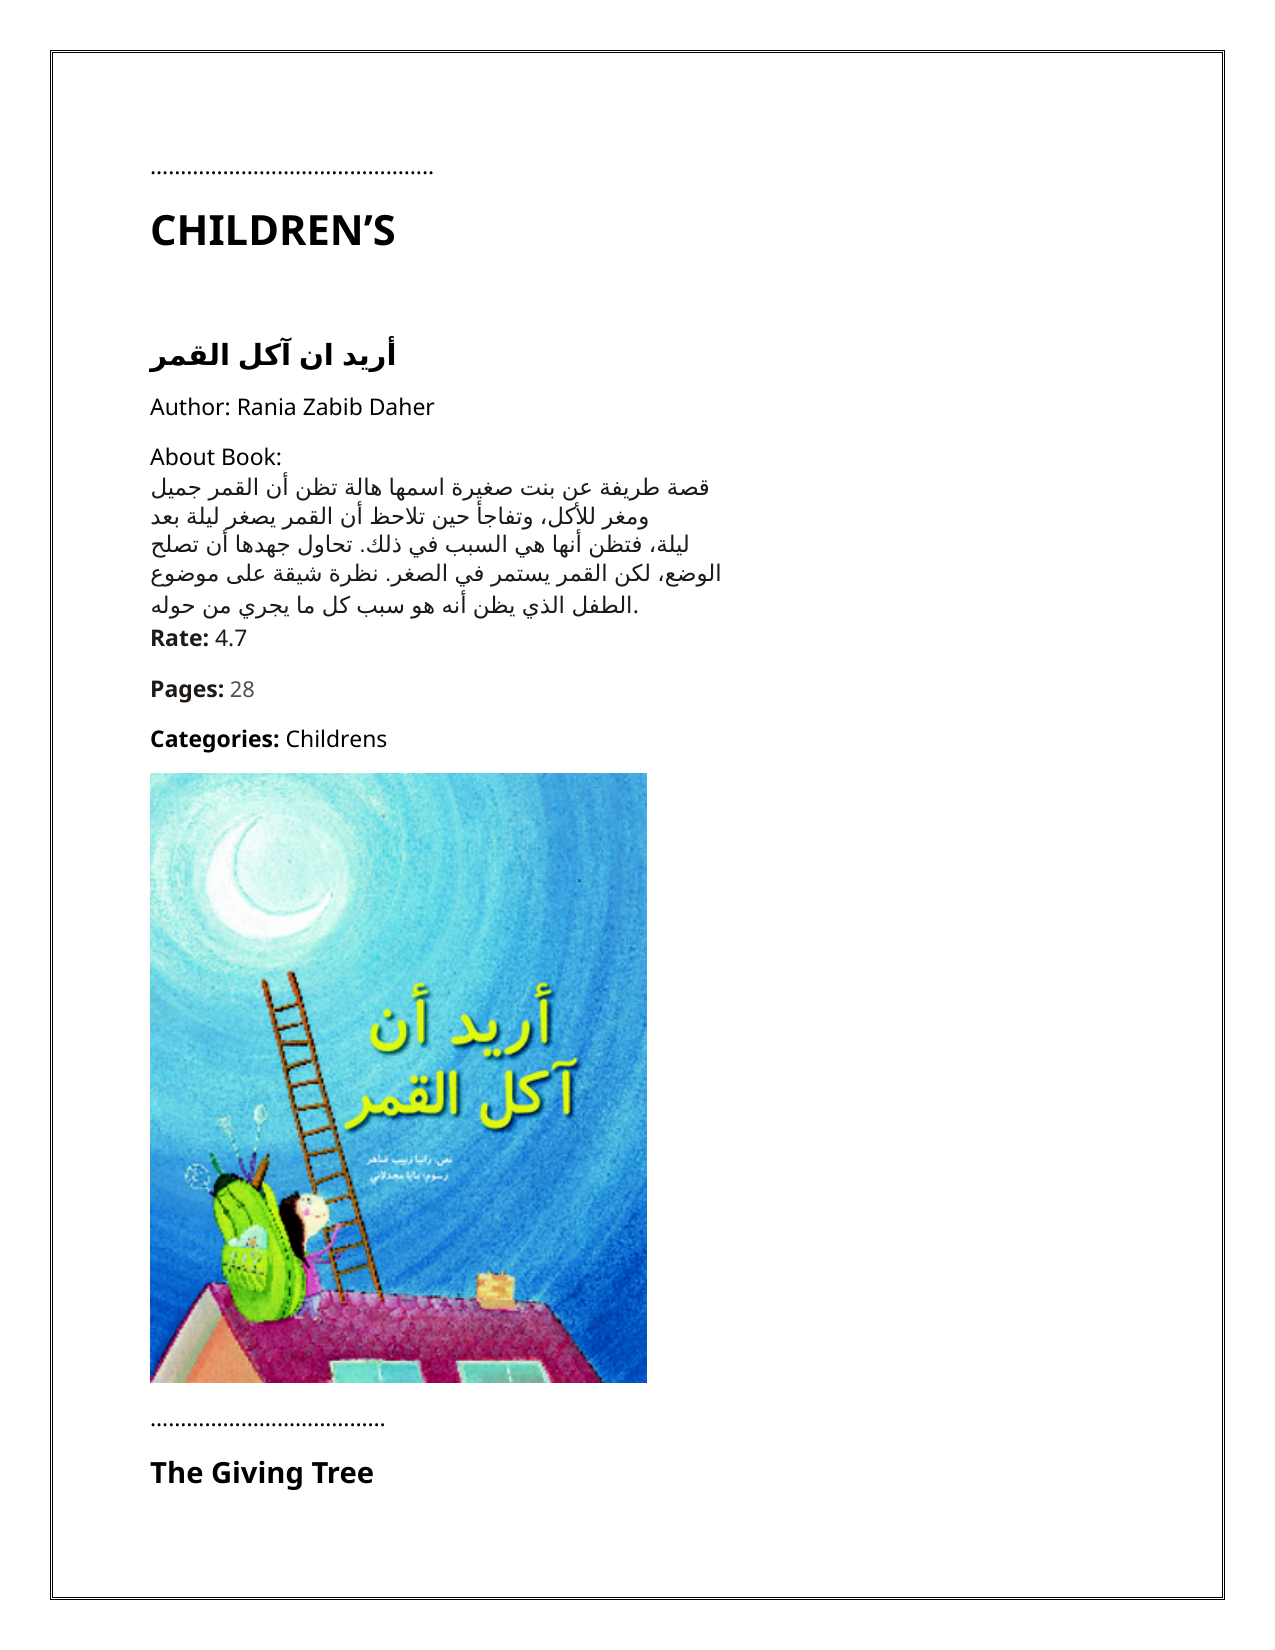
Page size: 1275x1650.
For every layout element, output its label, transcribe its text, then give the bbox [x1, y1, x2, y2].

text ……………………………………….. [150, 150, 1125, 181]
text Pages: 28 [224, 673, 1125, 704]
text About Book: قصة طريفة عن بنت صغيرة اسمها هالة تظن أن القمر جميل ومغر للأكل، وتفاجأ حين تلاحظ أن القمر يصغر ليلة بعد ليلة، فتظن أنها هي السبب في ذلك. تحاول جهدها أن تصلح الوضع، لكن القمر يستمر في الصغر. نظرة شيقة على موضوع الطفل الذي يظن أنه هو سبب كل ما يجري من حوله. Rate: 4.7 [150, 441, 1125, 653]
text ………………………………… [150, 1402, 1125, 1433]
text Author: Rania Zabib Daher [150, 391, 1125, 422]
text CHILDREN’S [150, 200, 1125, 257]
text Categories: Childrens [150, 723, 1125, 754]
text The Giving Tree [150, 1452, 1125, 1492]
text أريد ان آكل القمر [150, 338, 1125, 371]
picture [150, 773, 647, 1383]
